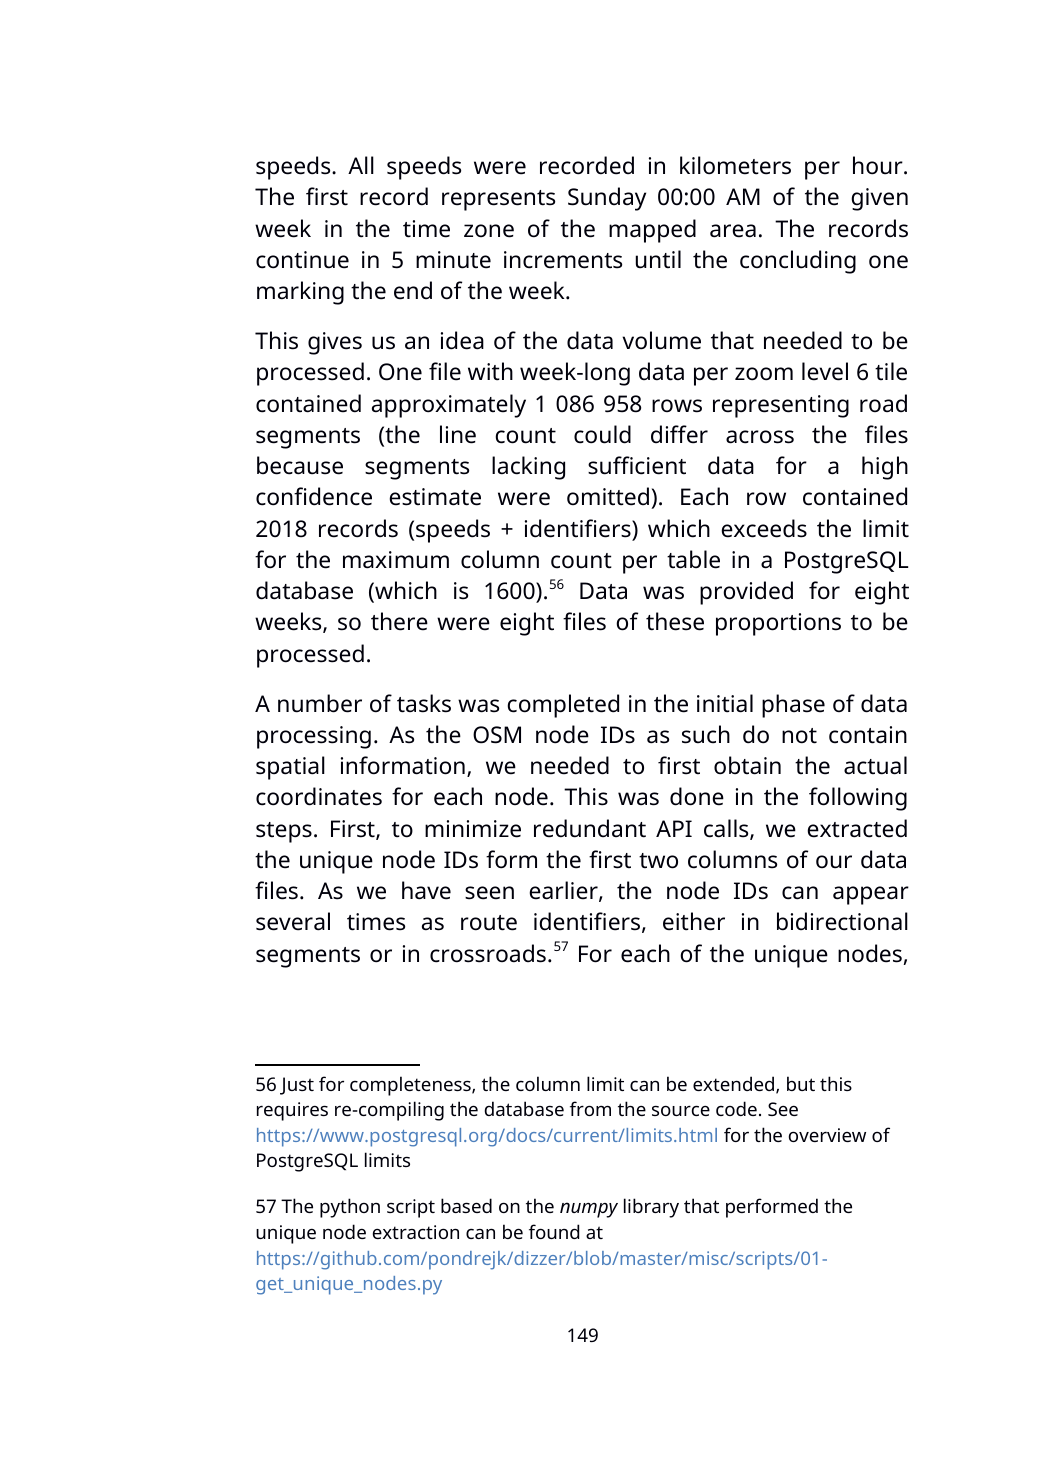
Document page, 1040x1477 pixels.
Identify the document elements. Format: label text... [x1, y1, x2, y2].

text A number of tasks was completed in the initial phase of data processing. As the OSM node IDs as such do not contain spatial information, we needed to first obtain the actual coordinates for each node. This was done in the following steps. First, to minimize redundant API calls, we extracted the unique node IDs form the first two columns of our data files. As we have seen earlier, the node IDs can appear several times as route identifiers, either in bidirectional segments or in crossroads. For each of the unique nodes, we obtained spatial coordinates by querying the Open Street Map API. [255, 687, 910, 969]
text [255, 150, 910, 306]
text This gives us an idea of the data volume that needed to be processed. One file with week-long data per zoom level 6 tile contained approximately 1 086 958 rows representing road segments (the line count could differ across the files because segments lacking sufficient data for a high confidence estimate were omitted). Each row contained 2018 records (speeds + identifiers) which exceeds the limit for the maximum column count per table in a PostgreSQL database (which is 1600). Data was provided for eight weeks, so there were eight files of these proportions to be processed. [255, 325, 910, 669]
